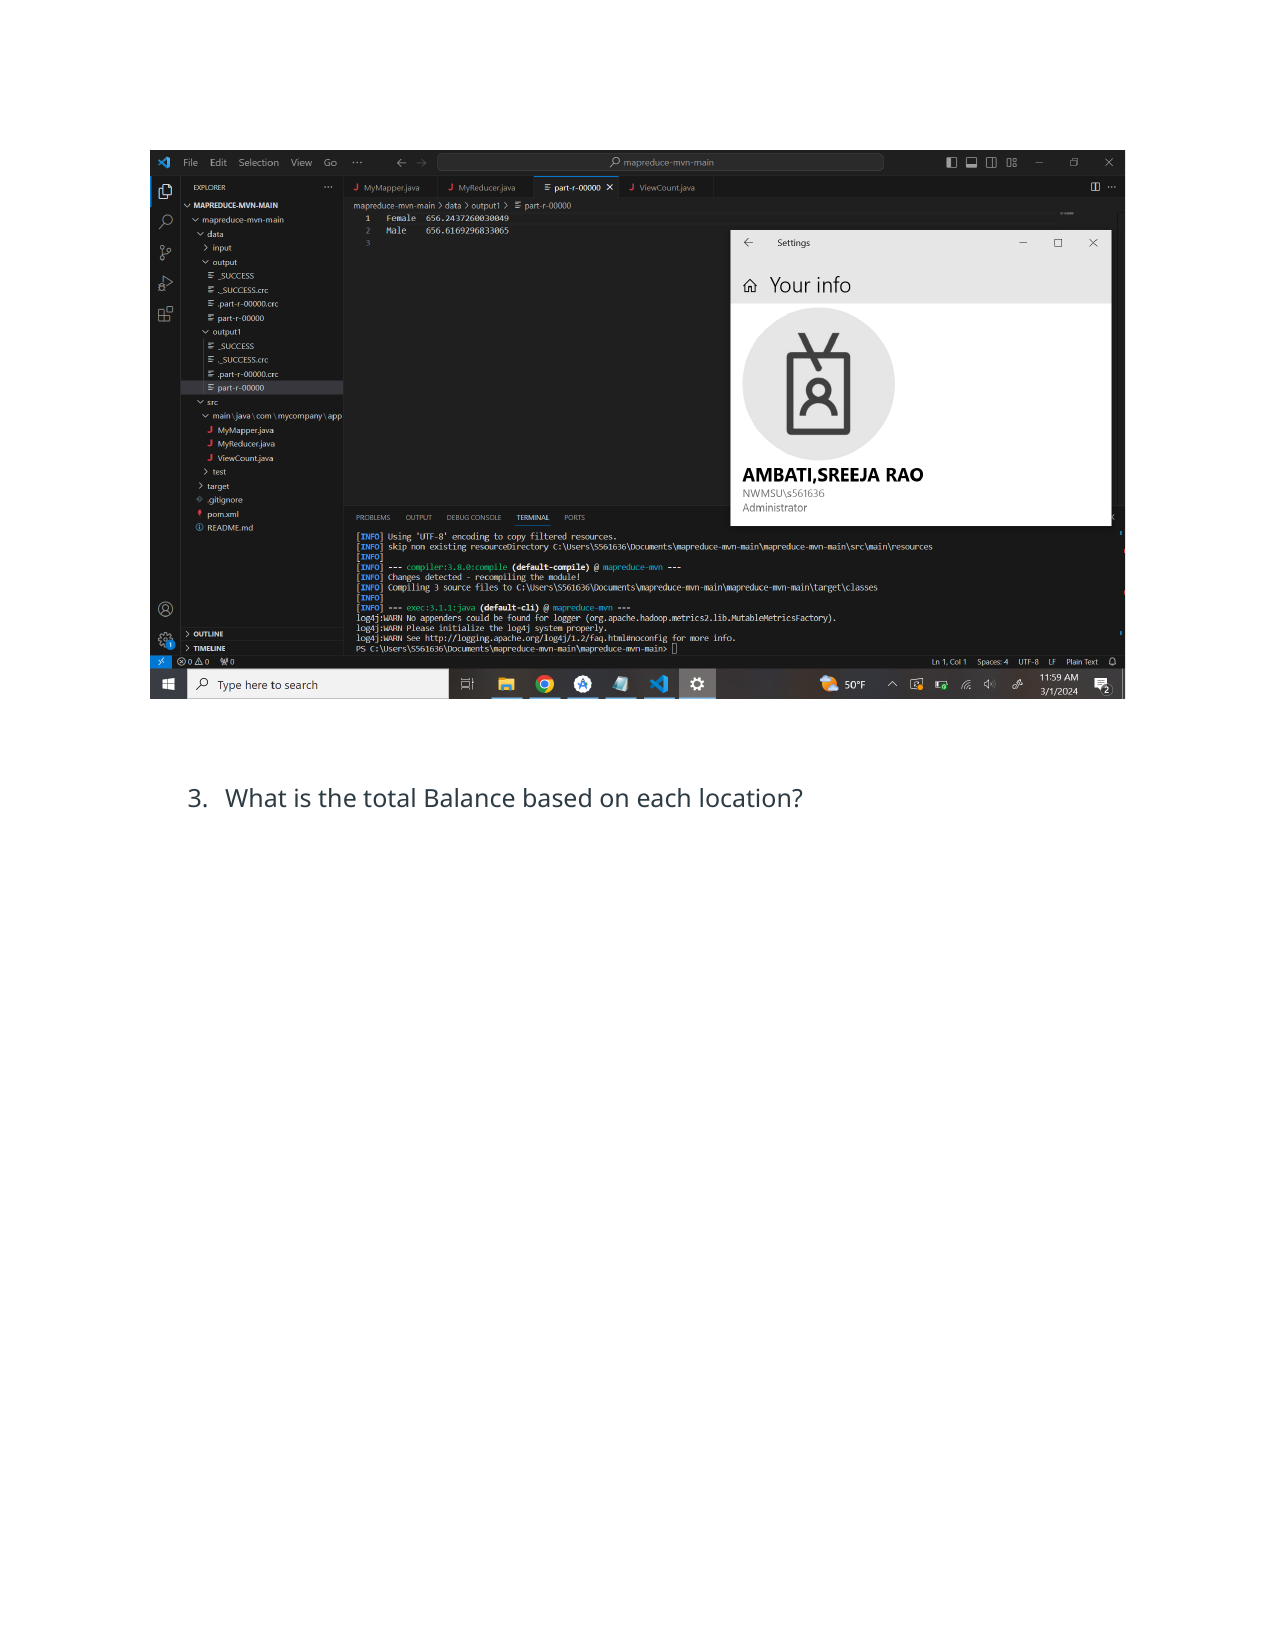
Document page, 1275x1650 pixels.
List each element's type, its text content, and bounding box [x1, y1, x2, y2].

list What is the total Balance based on each location? [187, 781, 1125, 814]
picture [150, 150, 1125, 699]
